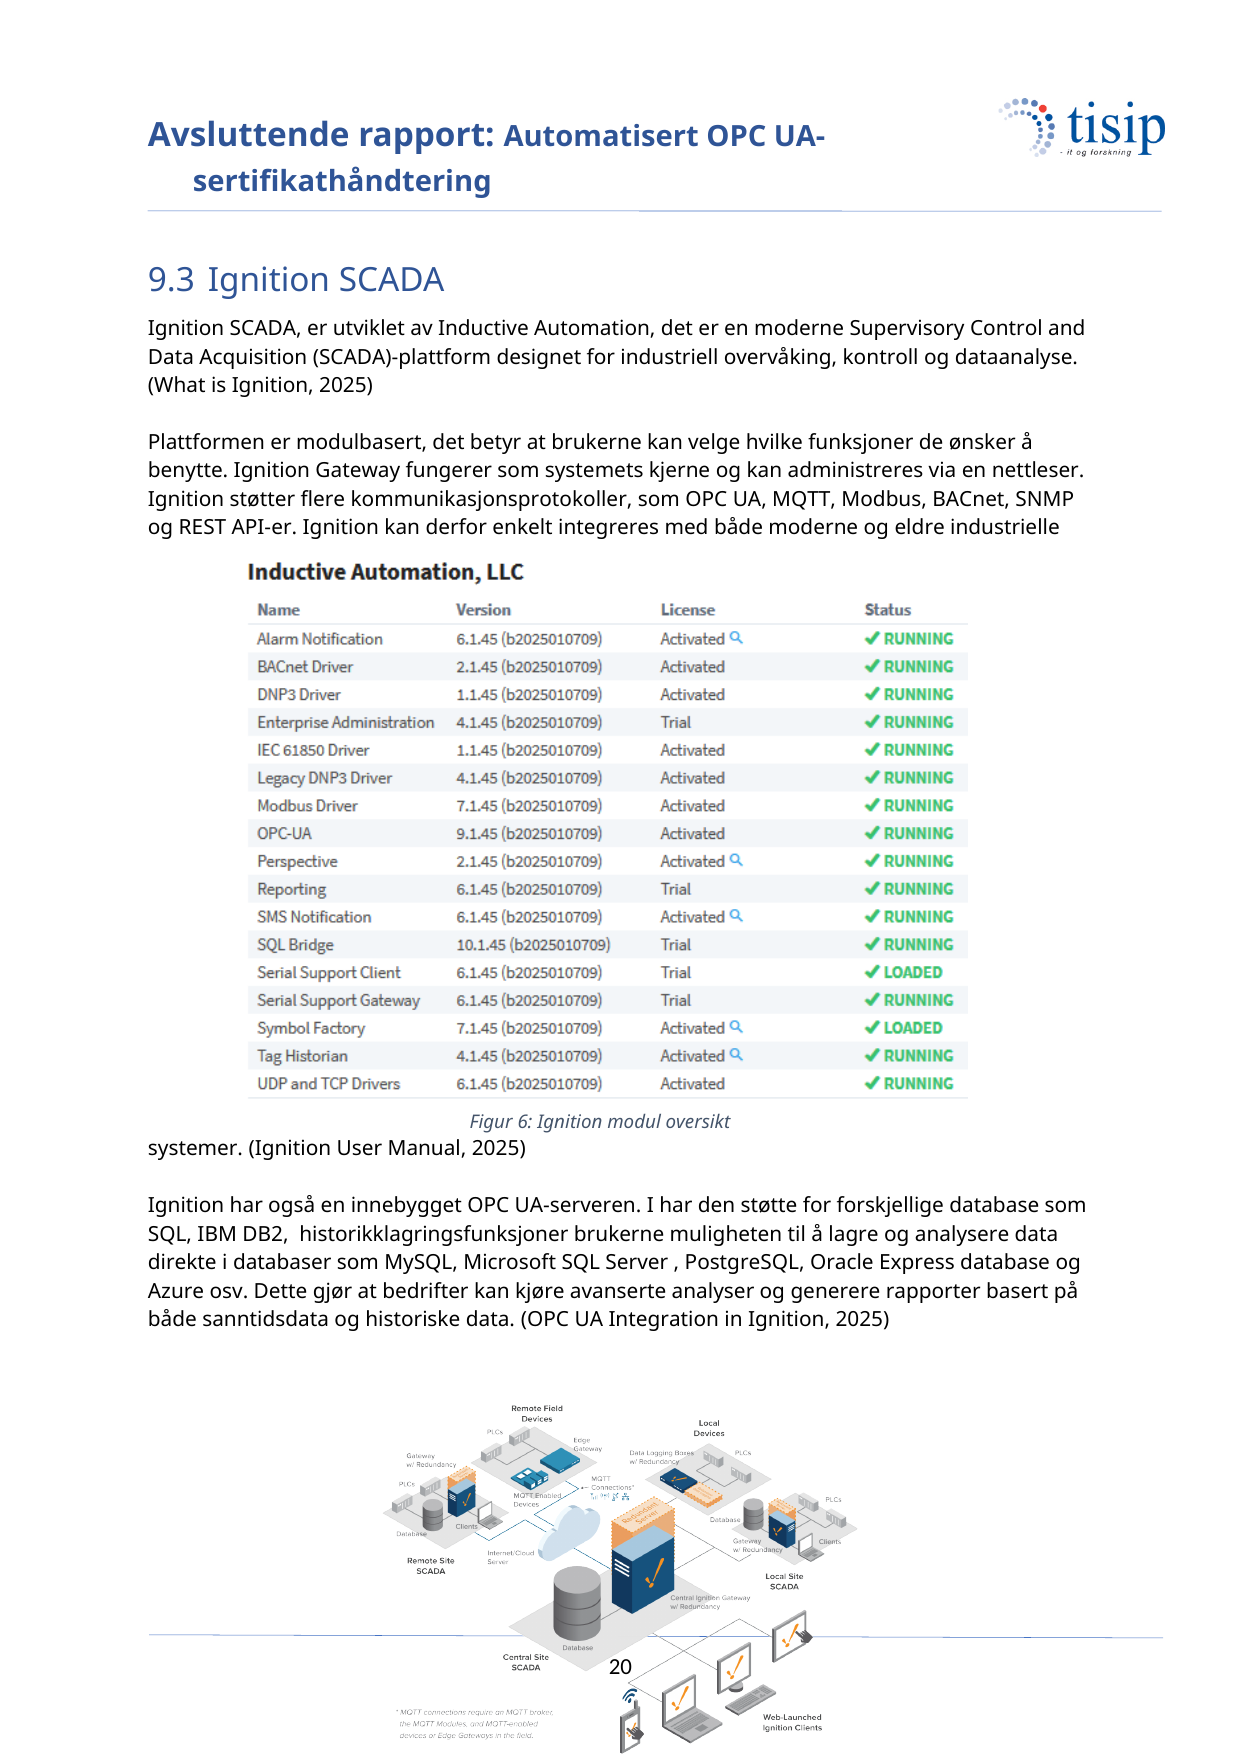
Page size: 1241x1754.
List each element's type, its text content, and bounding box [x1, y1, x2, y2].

picture [991, 92, 1169, 160]
text Ignition SCADA, er utviklet av Inductive Automation, det er en moderne Supervisory Control and Data Acquisition (SCADA)-plattform designet for industriell overvåking, kontroll og dataanalyse. [148, 313, 1093, 399]
subtitle Ignition SCADA [148, 256, 1093, 301]
text Ignition har også en innebygget OPC UA-serveren. I har den støtte for forskjellige database som SQL, IBM DB2, historikklagringsfunksjoner brukerne muligheten til å lagre og analysere data direkte i databaser som MySQL, Microsoft SQL Server , PostgreSQL, Oracle Express database og Azure osv. Dette gjør at bedrifter kan kjøre avanserte analyser og generere rapporter basert på både sanntidsdata og historiske data. [148, 1190, 1093, 1333]
picture [382, 1403, 858, 1754]
picture [239, 556, 968, 1104]
